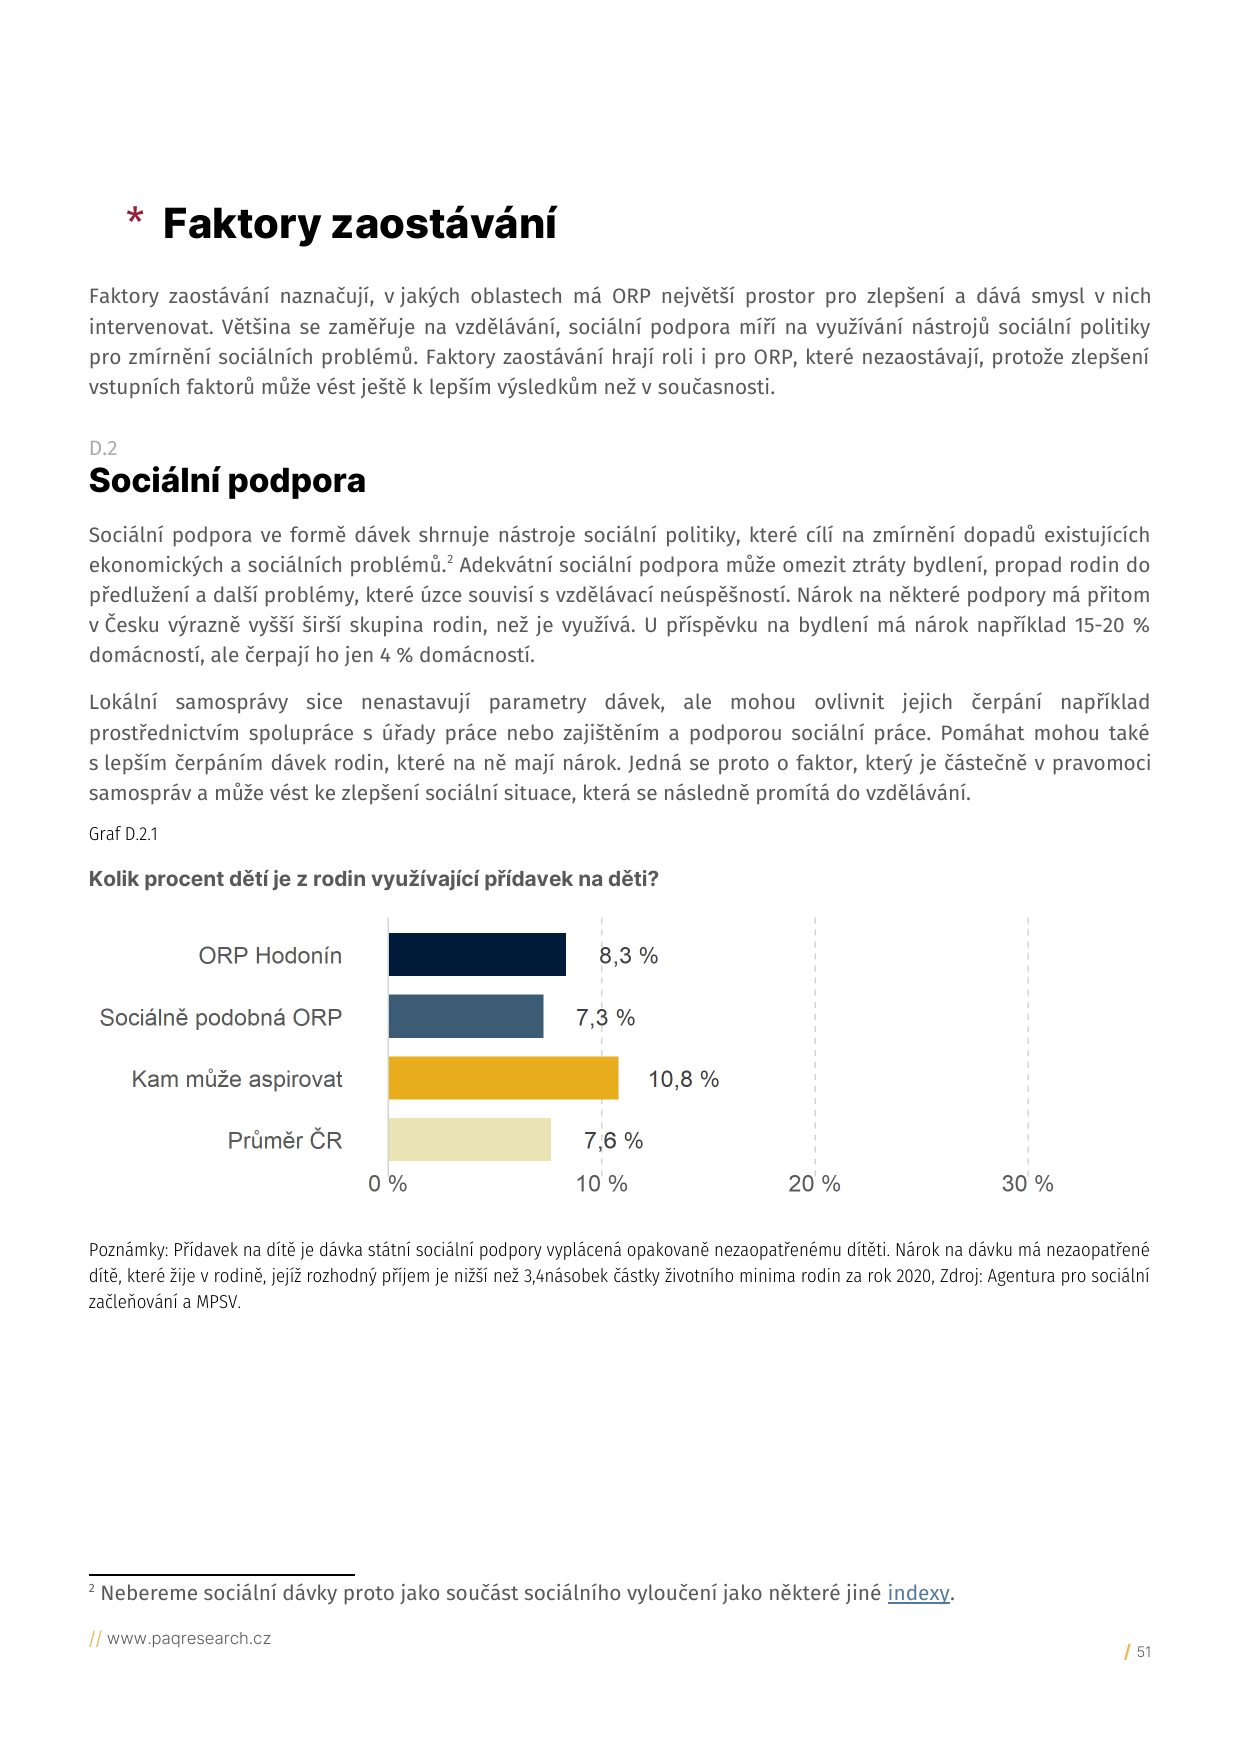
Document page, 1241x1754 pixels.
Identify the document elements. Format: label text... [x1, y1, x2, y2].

text Faktory zaostávání naznačují, v jakých oblastech má ORP největší prostor pro zlepšení a dává smysl v nich intervenovat. Většina se zaměřuje na vzdělávání, sociální podpora míří na využívání nástrojů sociální politiky pro zmírnění sociálních problémů. Faktory zaostávání hrají roli i pro ORP, které nezaostávají, protože zlepšení vstupních faktorů může vést ještě k lepším výsledkům než v současnosti. [89, 279, 1152, 400]
text Poznámky: Přídavek na dítě je dávka státní sociální podpory vyplácená opakovaně nezaopatřenému dítěti. Nárok na dávku má nezaopatřené dítě, které žije v rodině, jejíž rozhodný příjem je nižší než 3,4násobek částky životního minima rodin za rok 2020, Zdroj: Agentura pro sociální začleňování a MPSV. [89, 1239, 1152, 1313]
picture [88, 891, 1139, 1223]
text Graf D.2.1 [89, 822, 1152, 845]
text Lokální samosprávy sice nenastavují parametry dávek, ale mohou ovlivnit jejich čerpání například prostřednictvím spolupráce s úřady práce nebo zajištěním a podporou sociální práce. Pomáhat mohou také s lepším čerpáním dávek rodin, které na ně mají nárok. Jedná se proto o faktor, který je částečně v pravomoci samospráv a může vést ke zlepšení sociální situace, která se následně promítá do vzdělávání. [89, 685, 1152, 806]
subtitle Sociální podpora [89, 461, 1152, 501]
text Kolik procent dětí je z rodin využívající přídavek na děti? [89, 861, 1152, 891]
text Sociální podpora ve formě dávek shrnuje nástroje sociální politiky, které cílí na zmírnění dopadů existujících ekonomických a sociálních problémů. Adekvátní sociální podpora může omezit ztráty bydlení, propad rodin do předlužení a další problémy, které úzce souvisí s vzdělávací neúspěšností. Nárok na některé podpory má přitom v Česku výrazně vyšší širší skupina rodin, než je využívá. U příspěvku na bydlení má nárok například 15-20 % domácností, ale čerpají ho jen 4 % domácností. [89, 517, 1152, 668]
subtitle Faktory zaostávání [126, 198, 1152, 249]
text D.2 [89, 430, 1152, 461]
